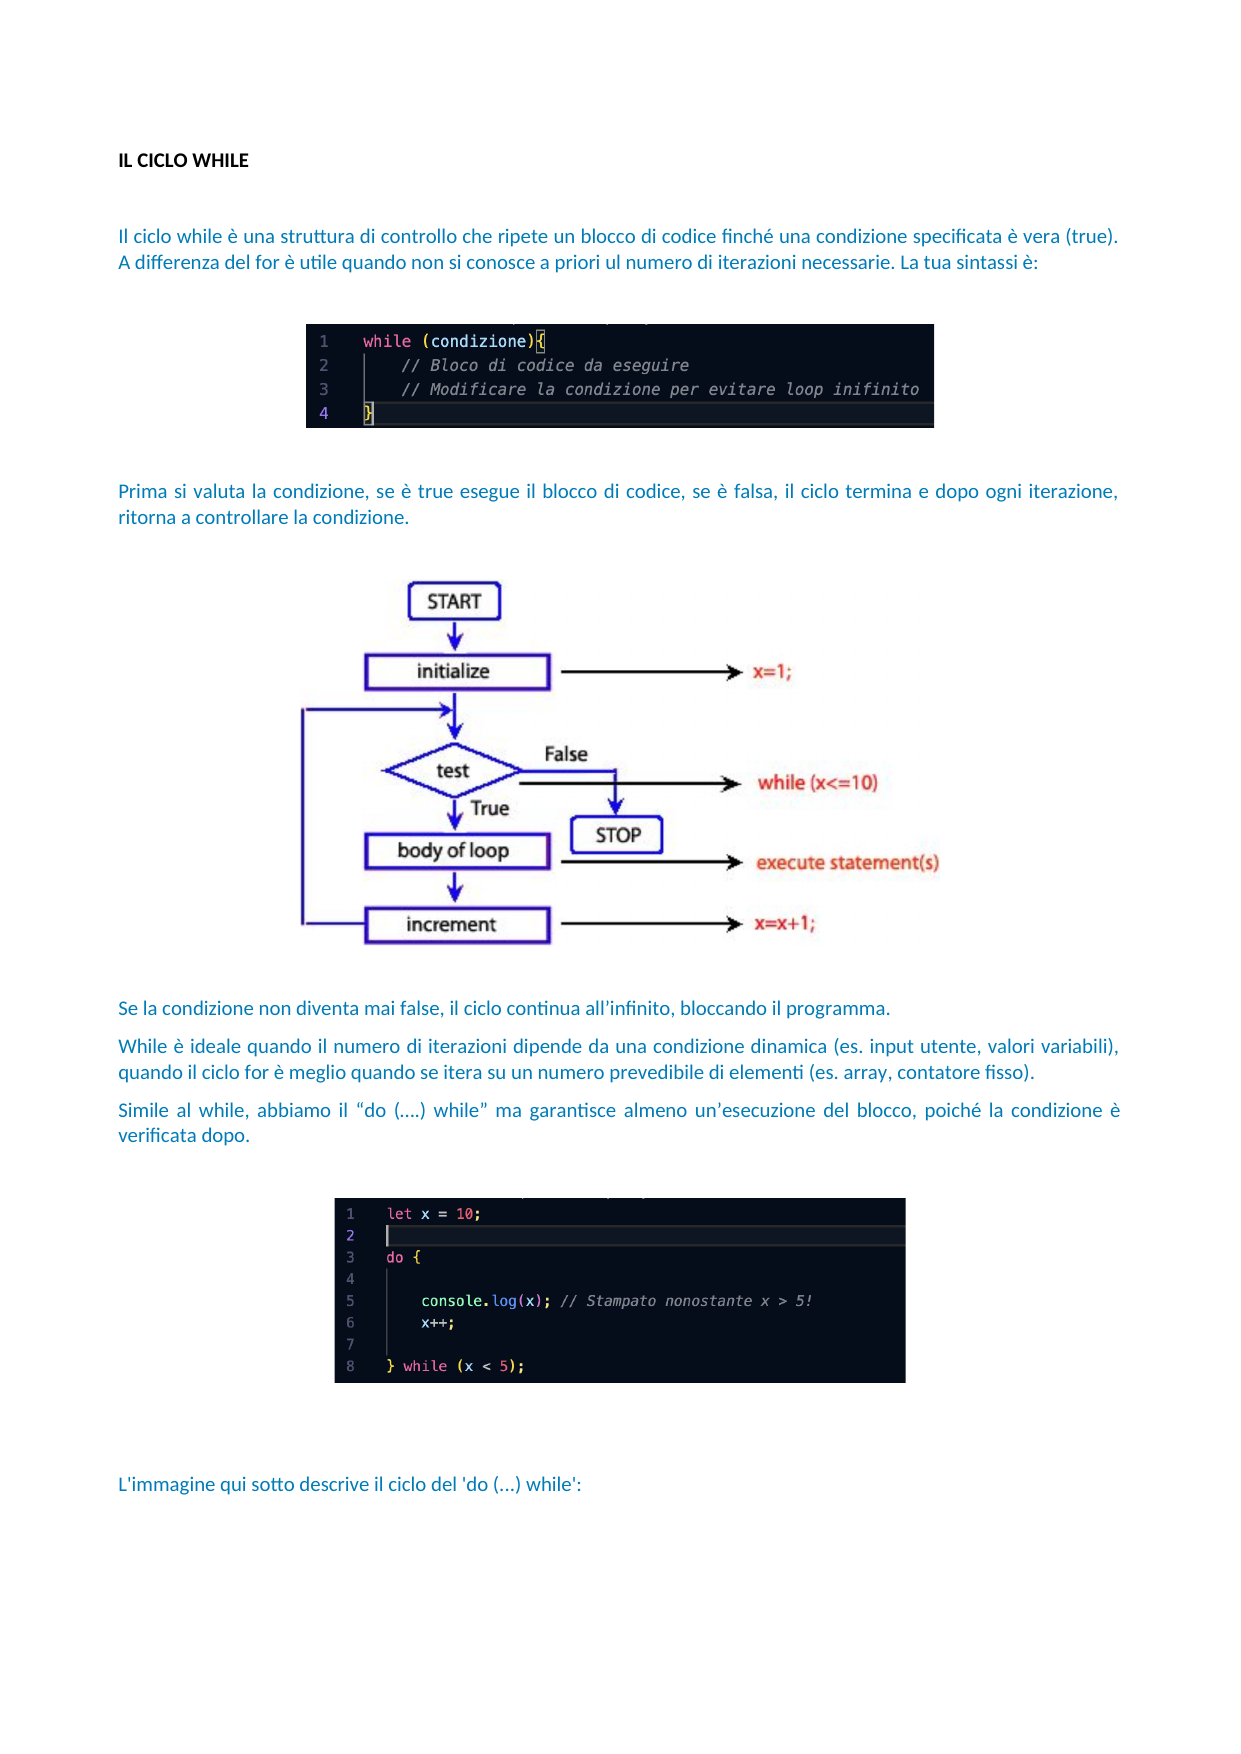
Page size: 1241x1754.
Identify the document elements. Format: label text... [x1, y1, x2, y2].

text Prima si valuta la condizione, se è true esegue il blocco di codice, se è falsa, il ciclo termina e dopo ogni iterazione, ritorna a controllare la condizione. [118, 478, 1122, 529]
text L'immagine qui sotto descrive il ciclo del 'do (...) while': [118, 1471, 1122, 1496]
text Simile al while, abbiamo il “do (….) while” ma garantisce almeno un’esecuzione del blocco, poiché la condizione è verificata dopo. [118, 1097, 1122, 1148]
picture [306, 324, 935, 428]
text IL CICLO WHILE [118, 148, 1122, 173]
text While è ideale quando il numero di iterazioni dipende da una condizione dinamica (es. input utente, valori variabili), quando il ciclo for è meglio quando se itera su un numero prevedibile di elementi (es. array, contatore fisso). [118, 1033, 1122, 1084]
text Il ciclo while è una struttura di controllo che ripete un blocco di codice finché una condizione specificata è vera (true). A differenza del for è utile quando non si conosce a priori ul numero di iterazioni necessarie. La tua sintassi è: [118, 223, 1122, 274]
text Se la condizione non diventa mai false, il ciclo continua all’infinito, bloccando il programma. [118, 996, 1122, 1021]
picture [300, 579, 941, 946]
picture [334, 1198, 906, 1383]
